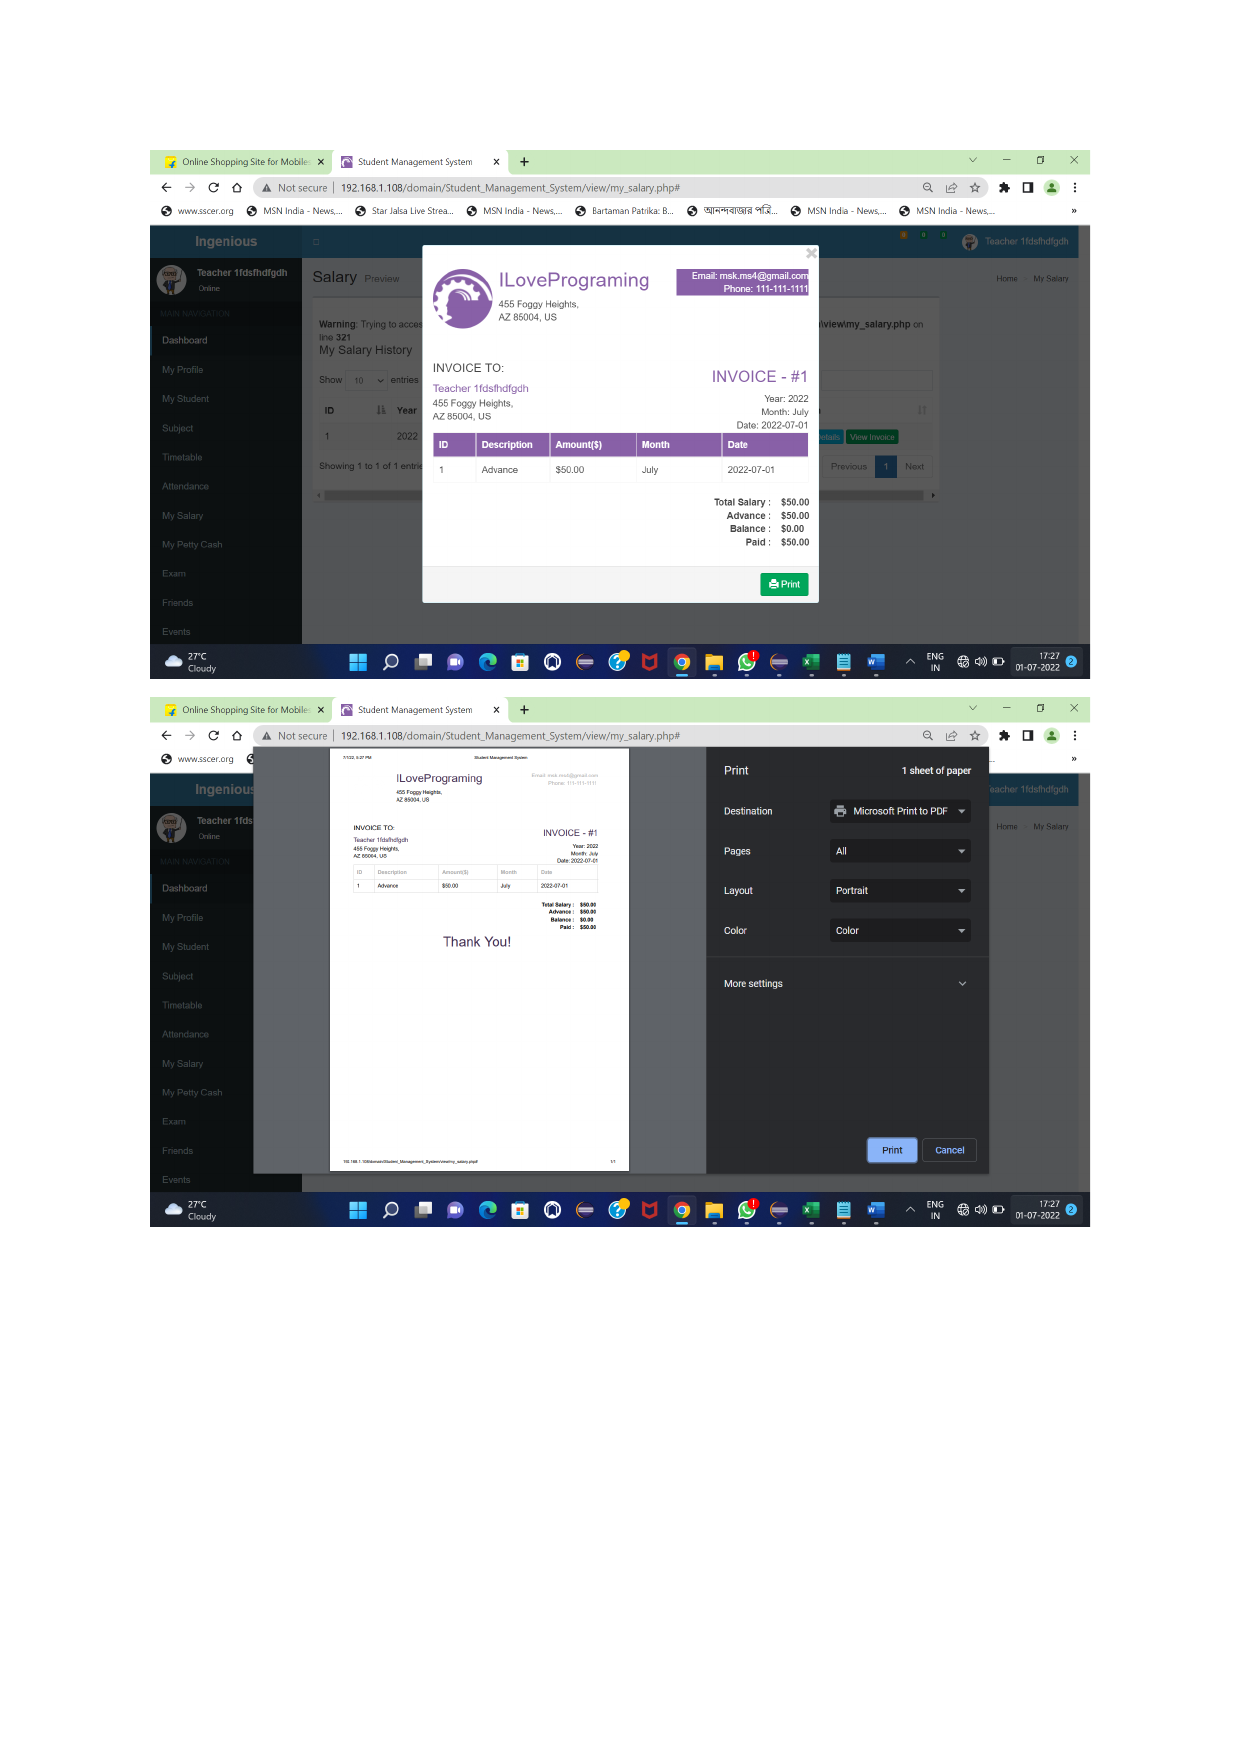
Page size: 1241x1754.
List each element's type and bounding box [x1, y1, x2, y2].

picture [150, 150, 1091, 679]
picture [150, 697, 1091, 1227]
